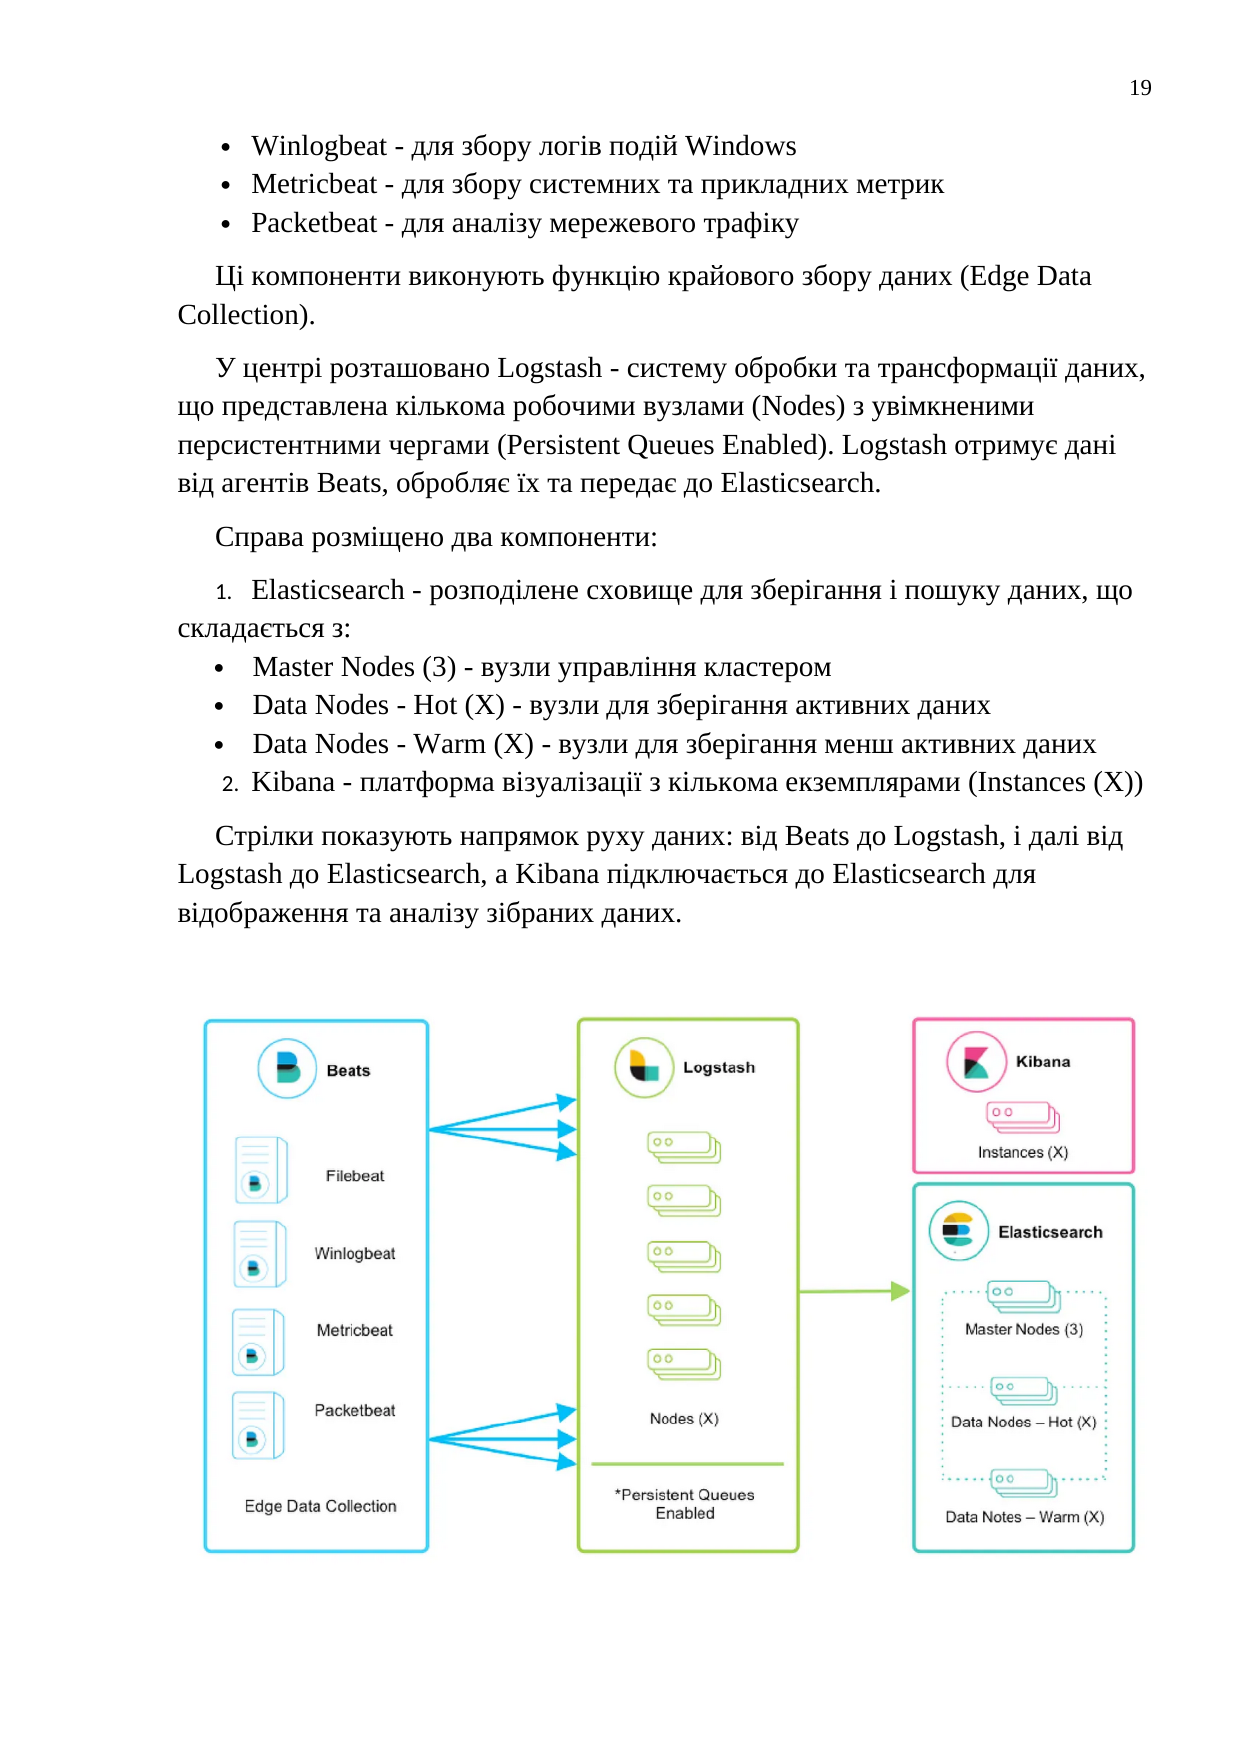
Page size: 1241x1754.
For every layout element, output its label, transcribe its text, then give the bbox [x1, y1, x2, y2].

list Packetbeat - для аналізу мережевого трафіку [222, 205, 1152, 239]
list Data Nodes - Warm (X) - вузли для зберігання менш активних даних [215, 726, 1152, 759]
text Стрілки показують напрямок руху даних: від Beats до Logstash, і далі від Logstash до Elasticsearch, а Kibana підключається до Elasticsearch для відображення та аналізу зібраних даних. [177, 818, 1152, 928]
list Winlogbeat - для збору логів подій Windows [222, 128, 1152, 162]
list Elasticsearch - розподілене сховище для зберігання і пошуку даних, що складається з: [177, 572, 1152, 644]
list Master Nodes (3) - вузли управління кластером [215, 649, 1152, 682]
text Ці компоненти виконують функцію крайового збору даних (Edge Data Collection). [177, 258, 1152, 330]
picture [177, 994, 1152, 1567]
list Kibana - платформа візуалізації з кількома екземплярами (Instances (X)) [222, 764, 1152, 798]
text У центрі розташовано Logstash - систему обробки та трансформації даних, що представлена кількома робочими вузлами (Nodes) з увімкненими персистентними чергами (Persistent Queues Enabled). Logstash отримує дані від агентів Beats, обробляє їх та передає до Elasticsearch. [177, 350, 1152, 499]
text Справа розміщено два компоненти: [177, 519, 1152, 552]
list Data Nodes - Hot (X) - вузли для зберігання активних даних [215, 687, 1152, 721]
list Metricbeat - для збору системних та прикладних метрик [222, 167, 1152, 200]
